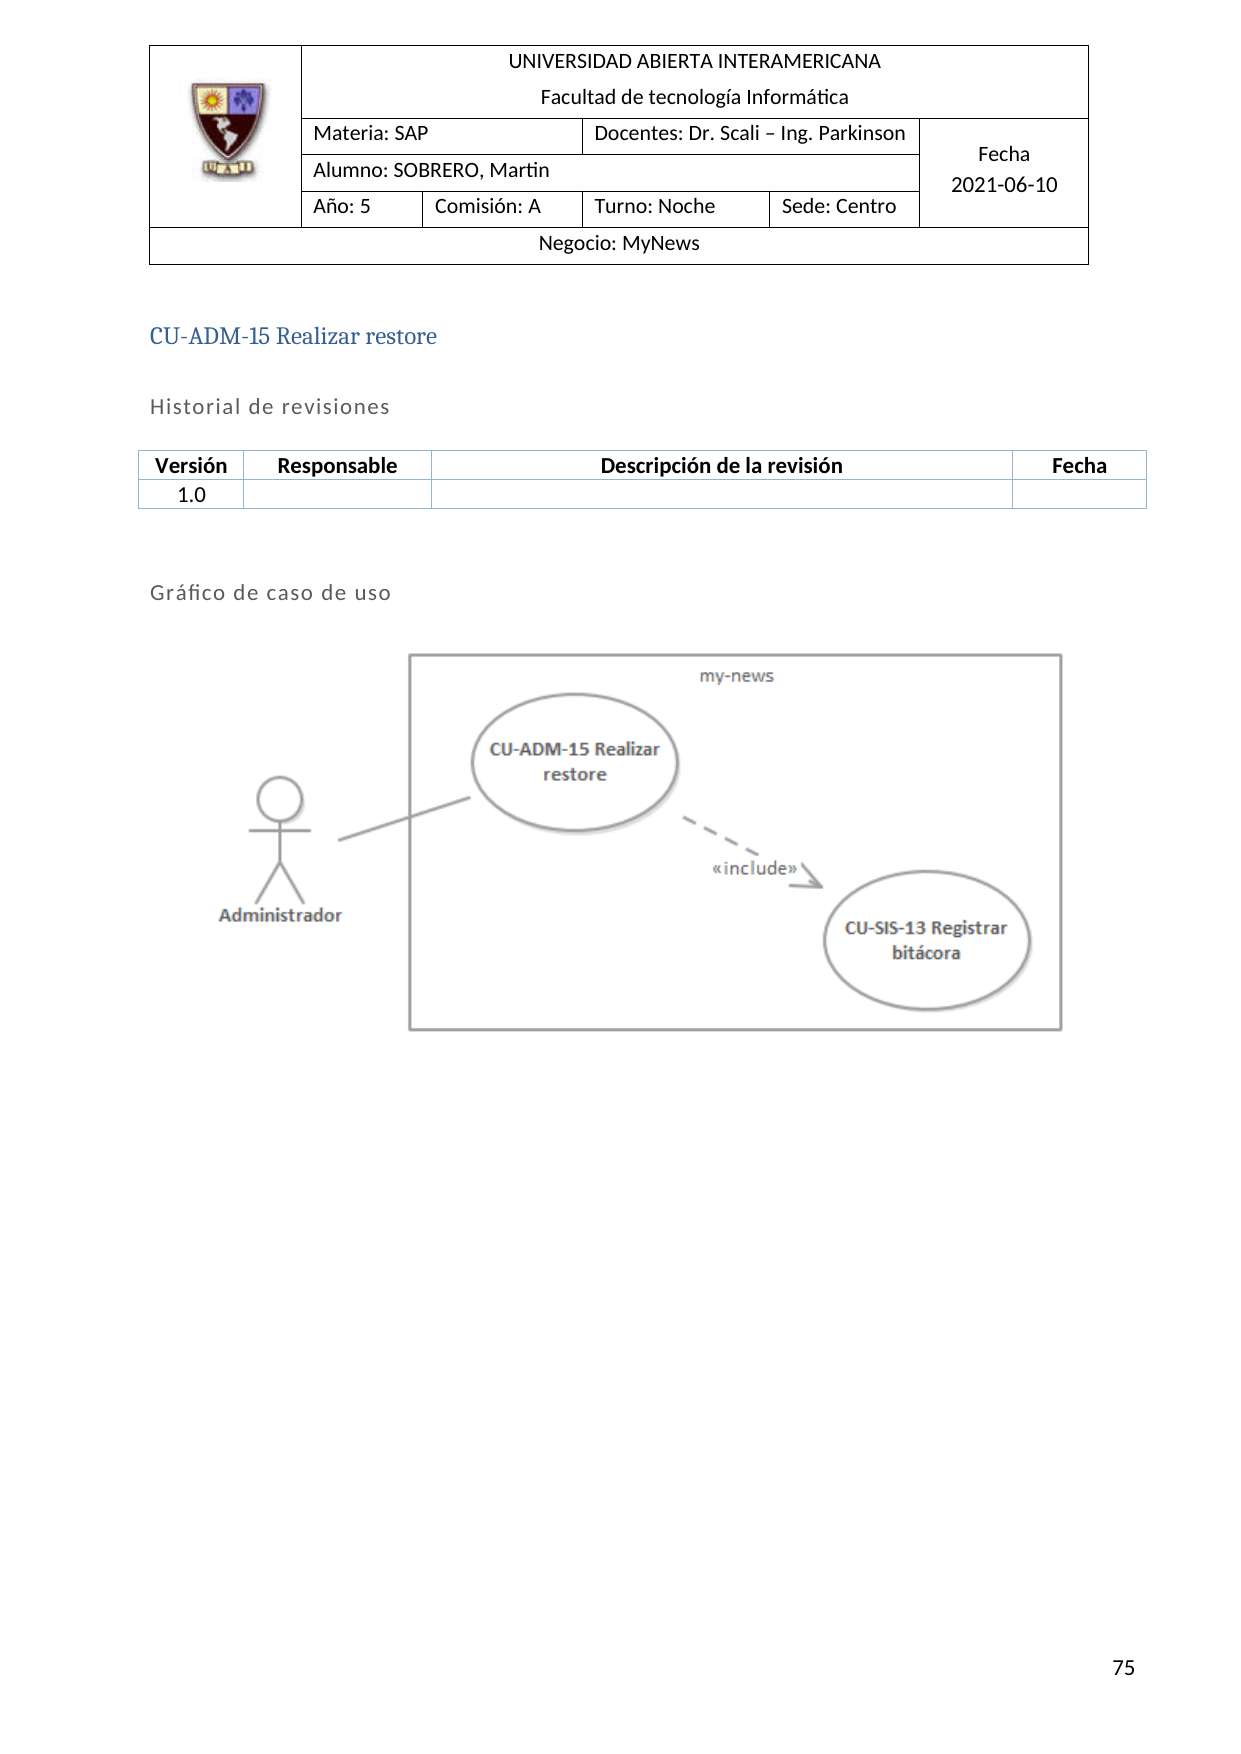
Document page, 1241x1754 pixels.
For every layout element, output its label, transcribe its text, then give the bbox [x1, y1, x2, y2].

table_header Versión [139, 451, 243, 479]
table_cell [1013, 480, 1146, 508]
picture [177, 74, 278, 187]
subtitle Gráfico de caso de uso [150, 578, 1135, 607]
table_header Responsable [244, 451, 431, 479]
table_cell [244, 480, 431, 508]
table_cell [432, 480, 1012, 508]
table_header Fecha [1013, 451, 1146, 479]
table_header Descripción de la revisión [432, 451, 1012, 479]
table_cell 1.0 [139, 480, 243, 508]
subtitle CU-ADM-15 Realizar restore [150, 322, 1135, 351]
picture [216, 635, 1069, 1041]
subtitle Historial de revisiones [150, 392, 1135, 421]
